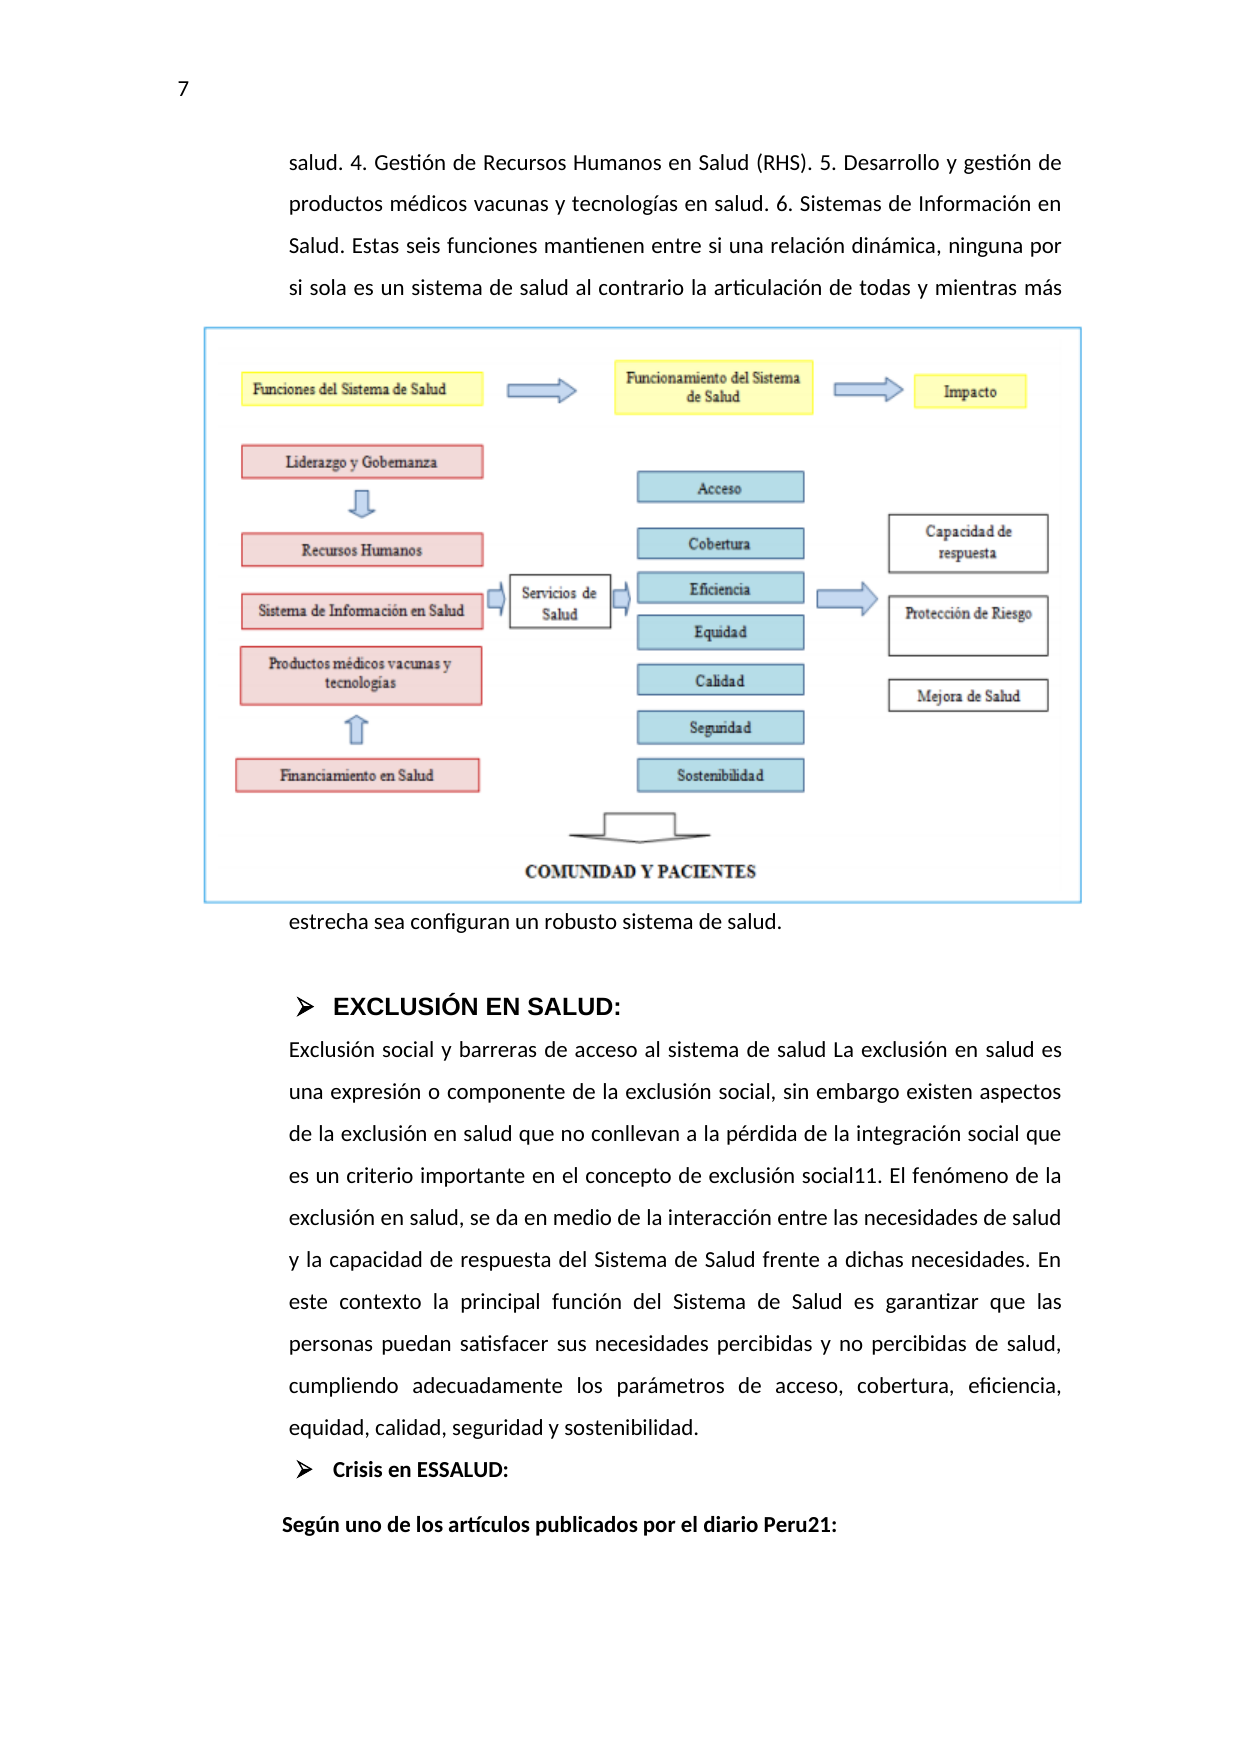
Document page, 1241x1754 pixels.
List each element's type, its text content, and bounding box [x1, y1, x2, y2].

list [288, 148, 1063, 325]
list Exclusión social y barreras de acceso al sistema de salud La exclusión en salud es una expresión o componente de la exclusión social, sin embargo existen aspectos de la exclusión en salud que no conllevan a la pérdida de la integración social que es un criterio importante en el concepto de exclusión social11. El fenómeno de la exclusión en salud, se da en medio de la interacción entre las necesidades de salud y la capacidad de respuesta del Sistema de Salud frente a dichas necesidades. En este contexto la principal función del Sistema de Salud es garantizar que las personas puedan satisfacer sus necesidades percibidas y no percibidas de salud, cumpliendo adecuadamente los parámetros de acceso, cobertura, eficiencia, equidad, calidad, seguridad y sostenibilidad. [288, 1035, 1063, 1441]
picture [201, 325, 1088, 907]
text Según uno de los artículos publicados por el diario Peru21: [251, 1510, 1063, 1538]
list Crisis en ESSALUD: [295, 1455, 1063, 1483]
list EXCLUSIÓN EN SALUD: [295, 992, 1063, 1021]
